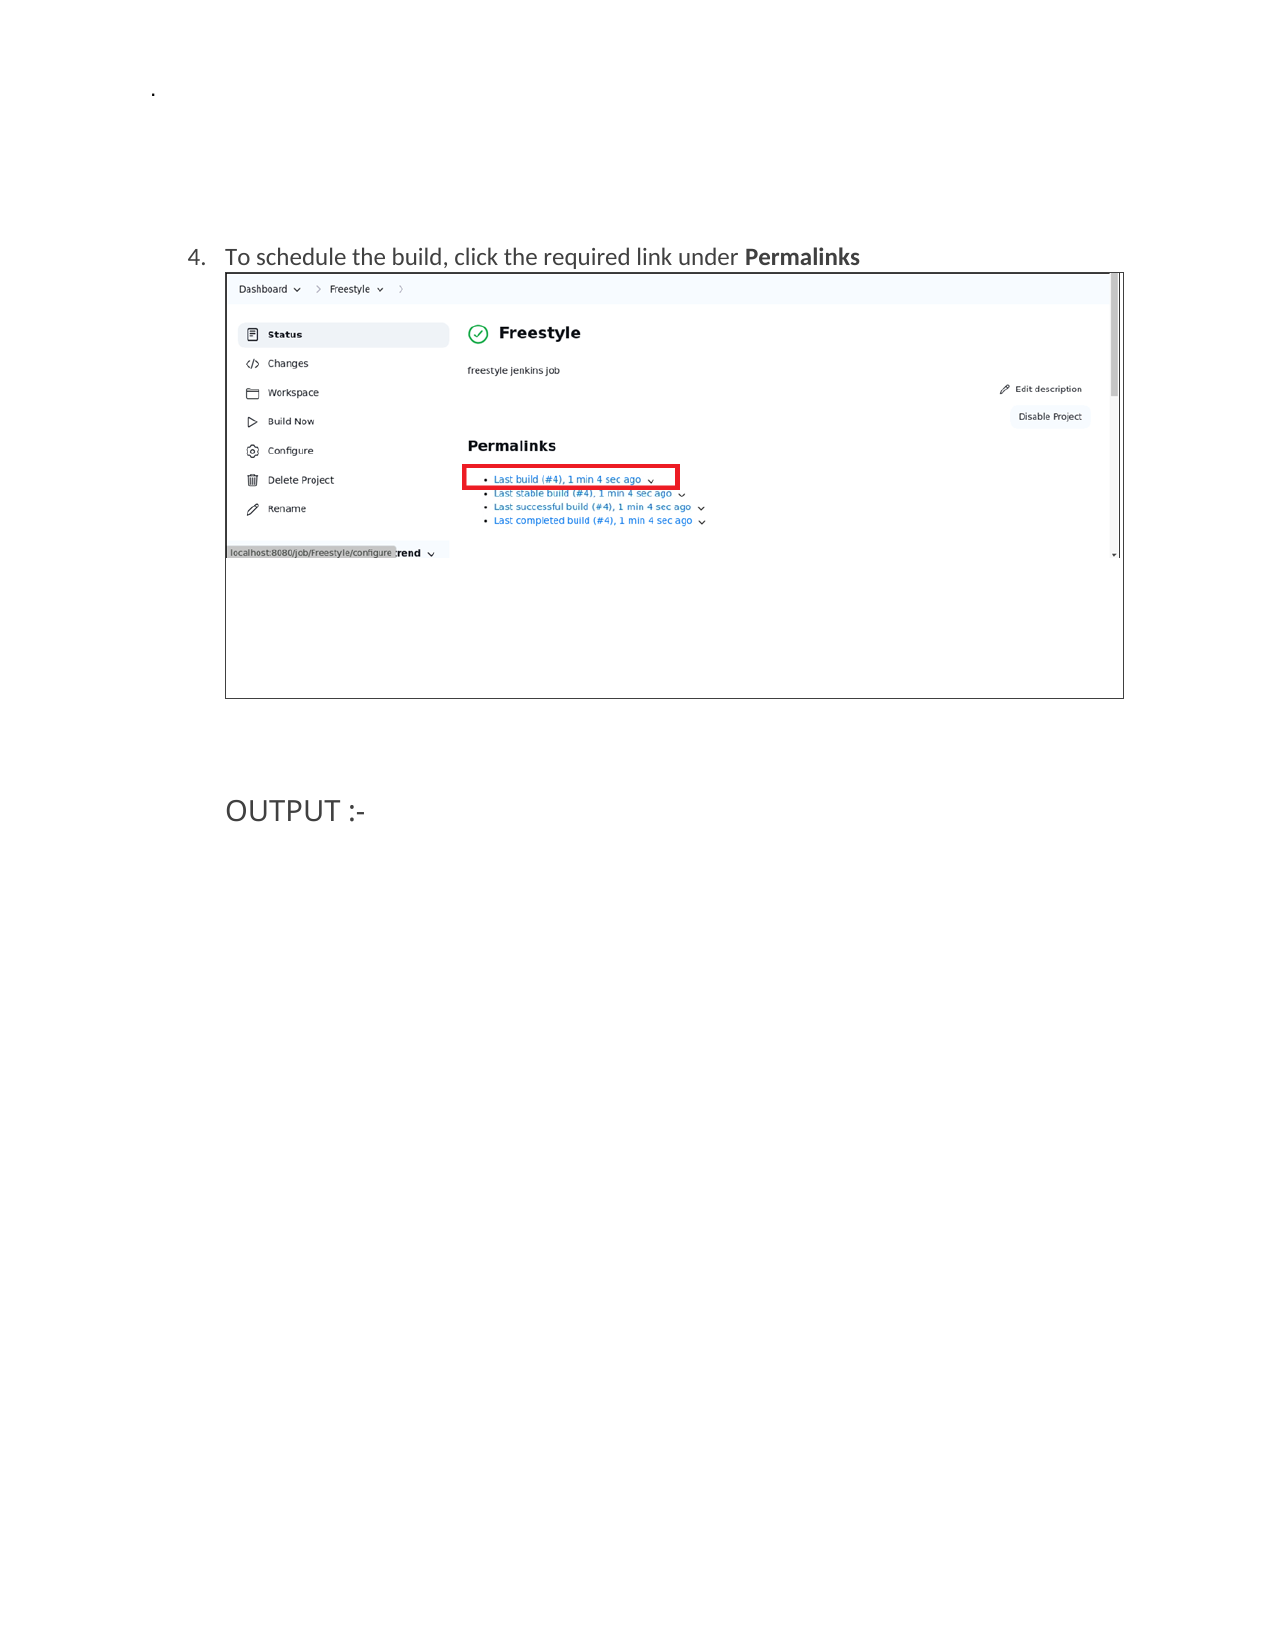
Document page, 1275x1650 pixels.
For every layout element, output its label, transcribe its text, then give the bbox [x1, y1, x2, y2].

list To schedule the build, click the required link under Permalinks [187, 242, 1125, 272]
list OUTPUT :- [225, 791, 1125, 830]
picture [226, 273, 1123, 698]
